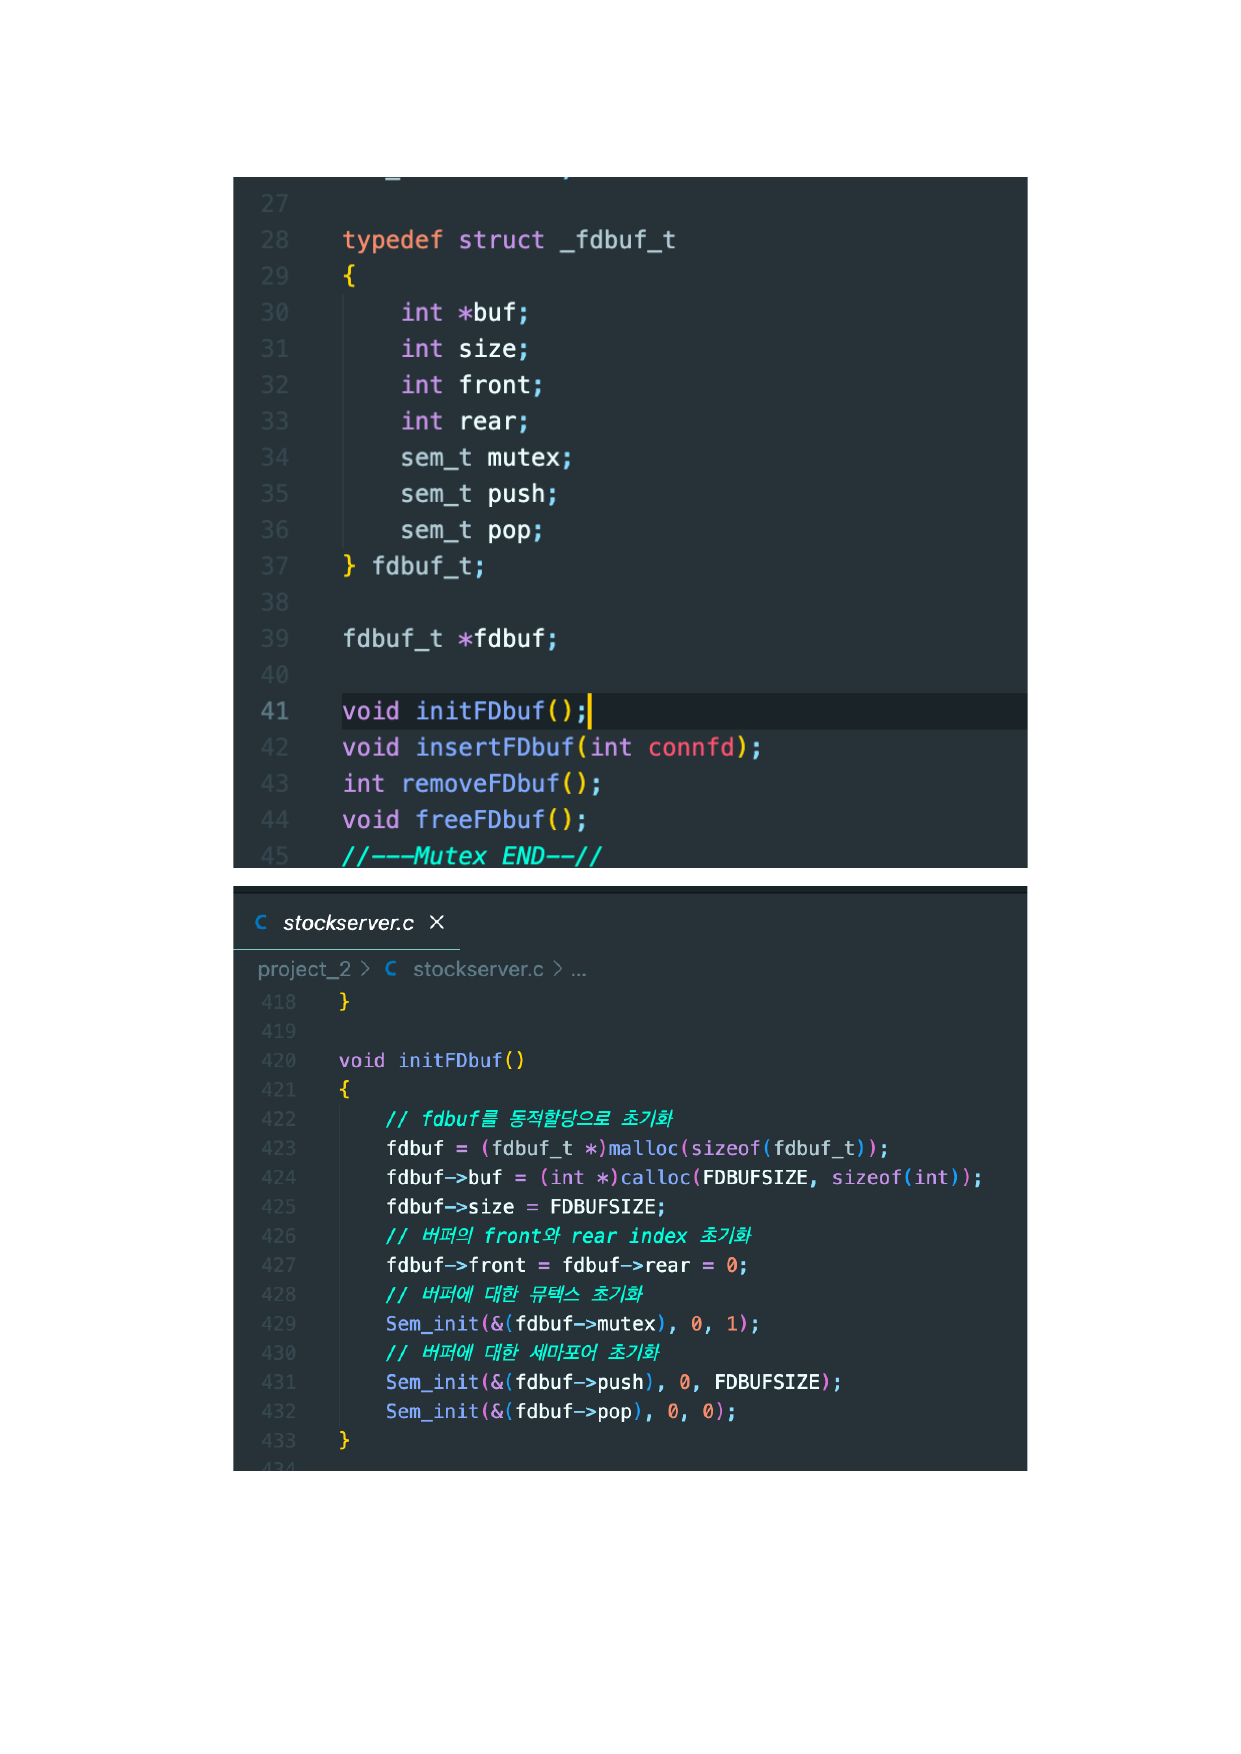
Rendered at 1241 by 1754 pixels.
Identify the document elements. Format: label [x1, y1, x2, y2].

picture [233, 886, 1028, 1471]
picture [233, 177, 1028, 868]
